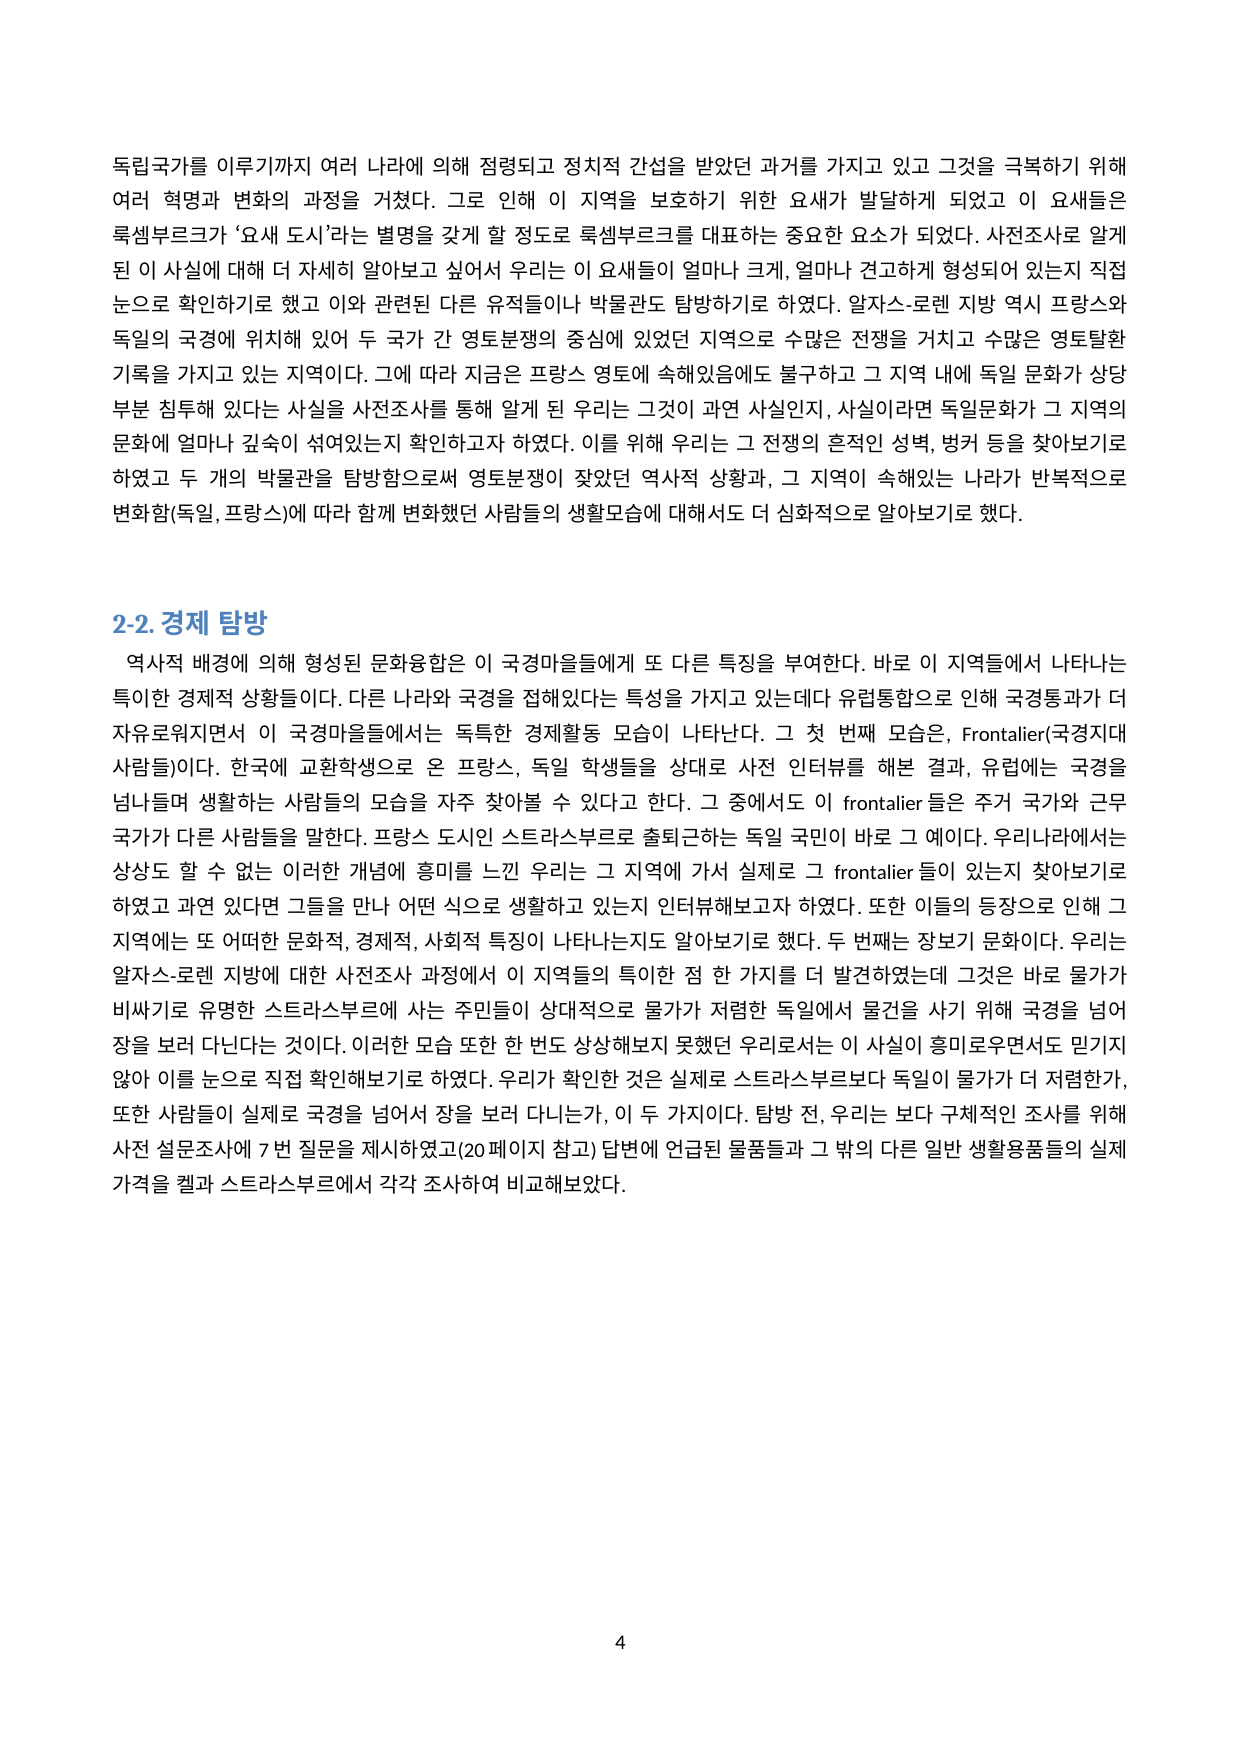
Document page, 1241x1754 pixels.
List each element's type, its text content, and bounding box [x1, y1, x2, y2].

text 역사적 배경에 의해 형성된 문화융합은 이 국경마을들에게 또 다른 특징을 부여한다. 바로 이 지역들에서 나타나는 특이한 경제적 상황들이다. 다른 나라와 국경을 접해있다는 특성을 가지고 있는데다 유럽통합으로 인해 국경통과가 더 자유로워지면서 이 국경마을들에서는 독특한 경제활동 모습이 나타난다. 그 첫 번째 모습은, Frontalier(국경지대 사람들)이다. 한국에 교환학생으로 온 프랑스, 독일 학생들을 상대로 사전 인터뷰를 해본 결과, 유럽에는 국경을 넘나들며 생활하는 사람들의 모습을 자주 찾아볼 수 있다고 한다. 그 중에서도 이 frontalier들은 주거 국가와 근무 국가가 다른 사람들을 말한다. 프랑스 도시인 스트라스부르로 출퇴근하는 독일 국민이 바로 그 예이다. 우리나라에서는 상상도 할 수 없는 이러한 개념에 흥미를 느낀 우리는 그 지역에 가서 실제로 그 frontalier들이 있는지 찾아보기로 하였고 과연 있다면 그들을 만나 어떤 식으로 생활하고 있는지 인터뷰해보고자 하였다. 또한 이들의 등장으로 인해 그 지역에는 또 어떠한 문화적, 경제적, 사회적 특징이 나타나는지도 알아보기로 했다. 두 번째는 장보기 문화이다. 우리는 알자스-로렌 지방에 대한 사전조사 과정에서 이 지역들의 특이한 점 한 가지를 더 발견하였는데 그것은 바로 물가가 비싸기로 유명한 스트라스부르에 사는 주민들이 상대적으로 물가가 저렴한 독일에서 물건을 사기 위해 국경을 넘어 장을 보러 다닌다는 것이다. 이러한 모습 또한 한 번도 상상해보지 못했던 우리로서는 이 사실이 흥미로우면서도 믿기지 않아 이를 눈으로 직접 확인해보기로 하였다. 우리가 확인한 것은 실제로 스트라스부르보다 독일이 물가가 더 저렴한가, 또한 사람들이 실제로 국경을 넘어서 장을 보러 다니는가, 이 두 가지이다. 탐방 전, 우리는 보다 구체적인 조사를 위해 사전 설문조사에 7번 질문을 제시하였고(20페이지 참고) 답변에 언급된 물품들과 그 밖의 다른 일반 생활용품들의 실제 가격을 켈과 스트라스부르에서 각각 조사하여 비교해보았다. [112, 647, 1128, 1198]
subtitle 2-2. 경제 탐방 [112, 602, 1128, 642]
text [112, 150, 1128, 527]
